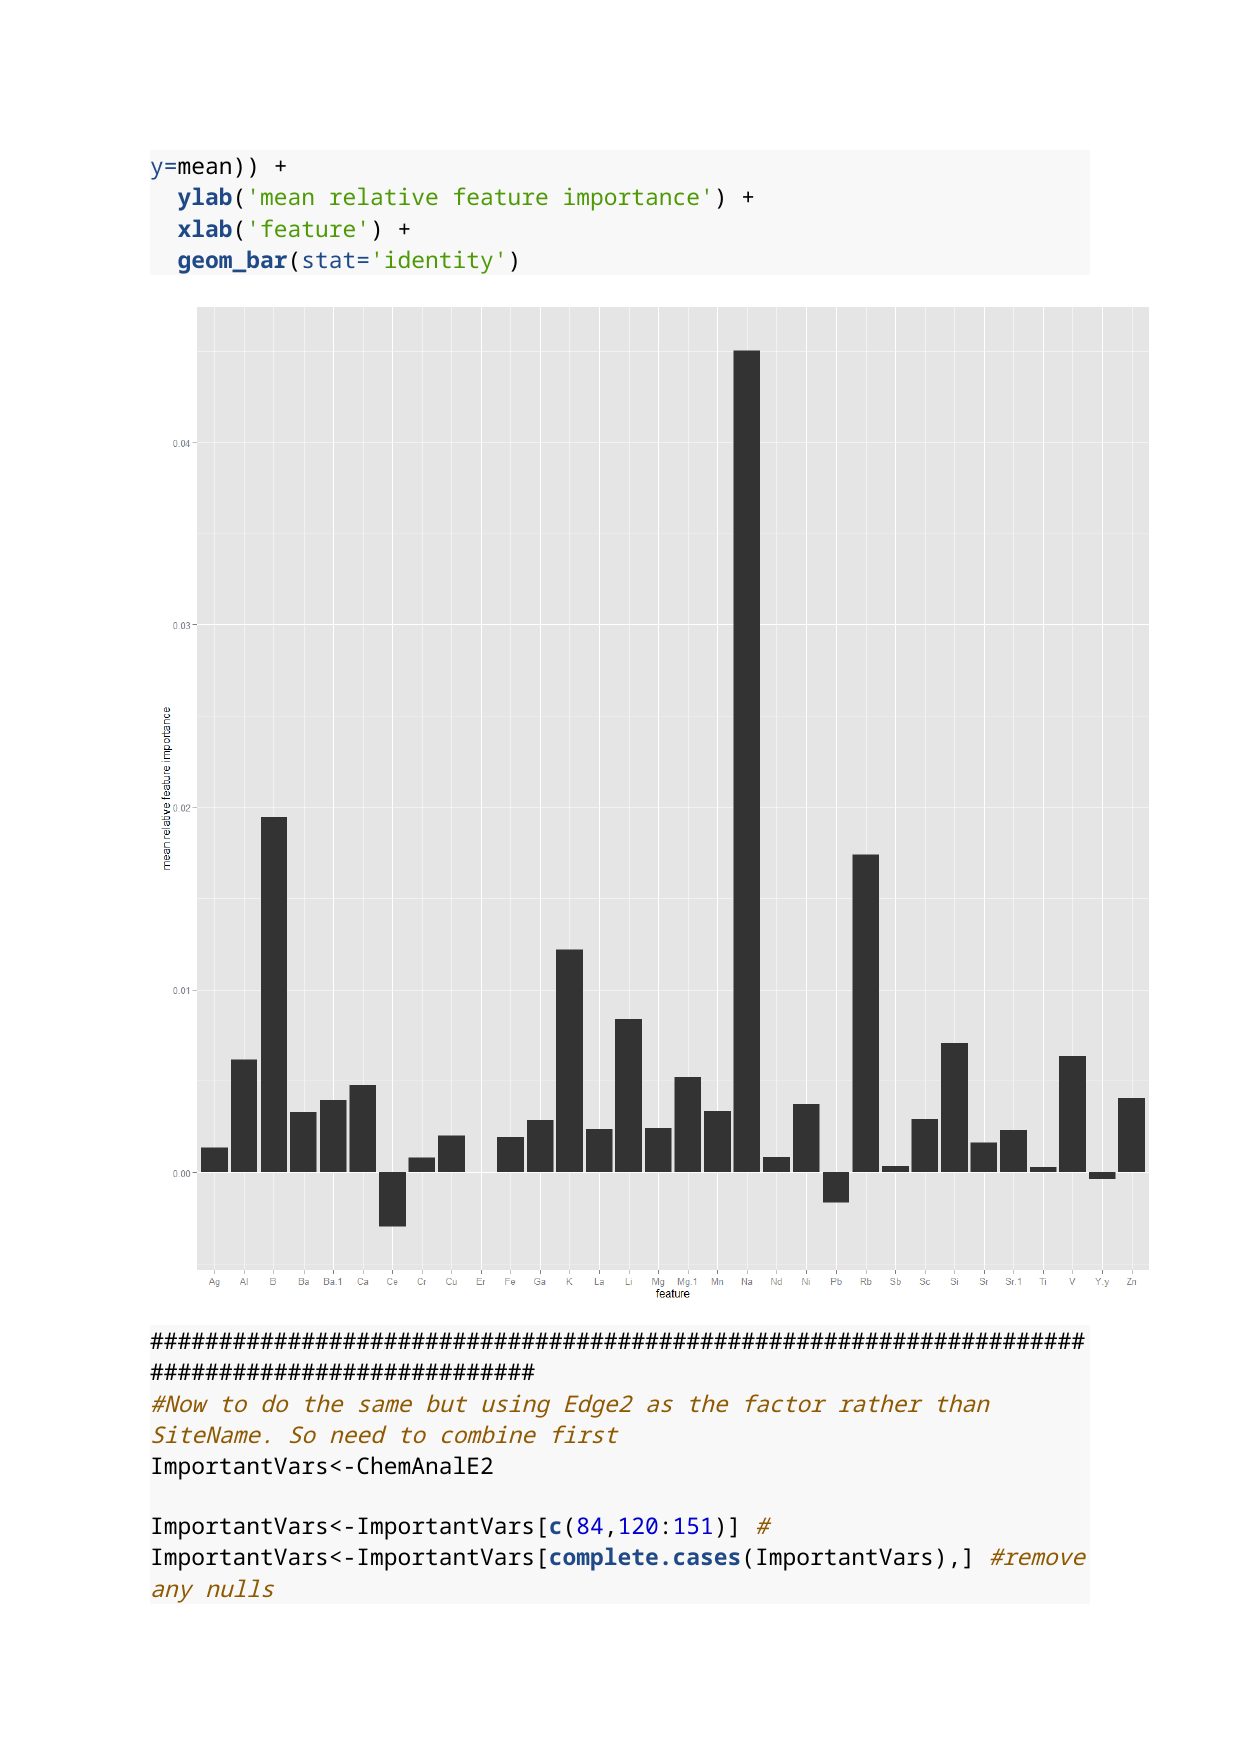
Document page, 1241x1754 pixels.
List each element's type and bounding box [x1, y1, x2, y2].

picture [150, 293, 1163, 1307]
text [150, 150, 1090, 275]
text [150, 1325, 1090, 1604]
